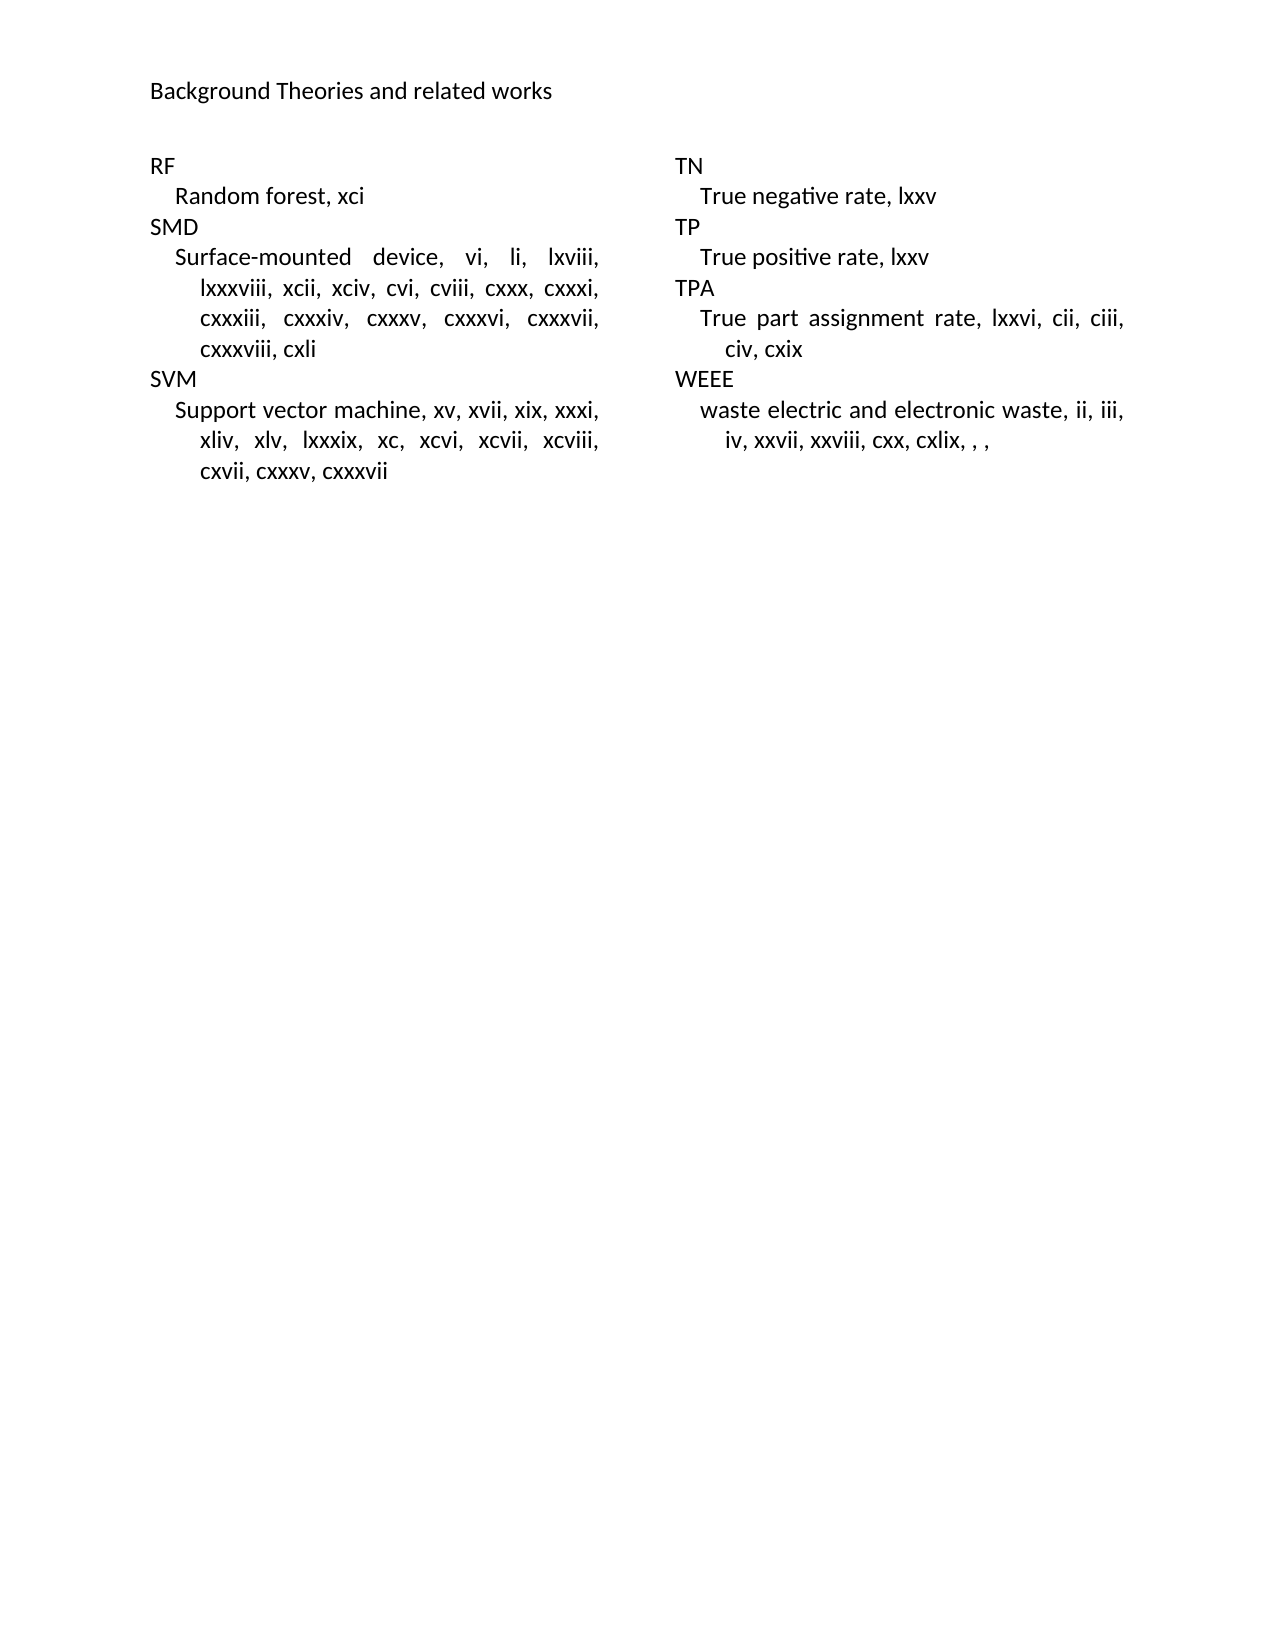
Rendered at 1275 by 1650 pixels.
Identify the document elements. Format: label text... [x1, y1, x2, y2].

text True part assignment rate, lxxvi, cii, ciii, civ, cxix [700, 303, 1125, 364]
text TN [675, 150, 1125, 181]
text TPA [675, 272, 1125, 303]
text TP [675, 211, 1125, 242]
text Support vector machine, xv, xvii, xix, xxxi, xliv, xlv, lxxxix, xc, xcvi, xcvii, xcviii, cxvii, cxxxv, cxxxvii [175, 394, 600, 486]
text Surface-mounted device, vi, li, lxviii, lxxxviii, xcii, xciv, cvi, cviii, cxxx, cxxxi, cxxxiii, cxxxiv, cxxxv, cxxxvi, cxxxvii, cxxxviii, cxli [175, 242, 600, 364]
text Random forest, xci [175, 181, 600, 211]
text True negative rate, lxxv [700, 181, 1125, 211]
text waste electric and electronic waste, ii, iii, iv, xxvii, xxviii, cxx, cxlix, , , [700, 394, 1125, 455]
text RF [150, 150, 600, 181]
text True positive rate, lxxv [700, 242, 1125, 272]
text WEEE [675, 364, 1125, 394]
text SMD [150, 211, 600, 242]
text SVM [150, 364, 600, 394]
